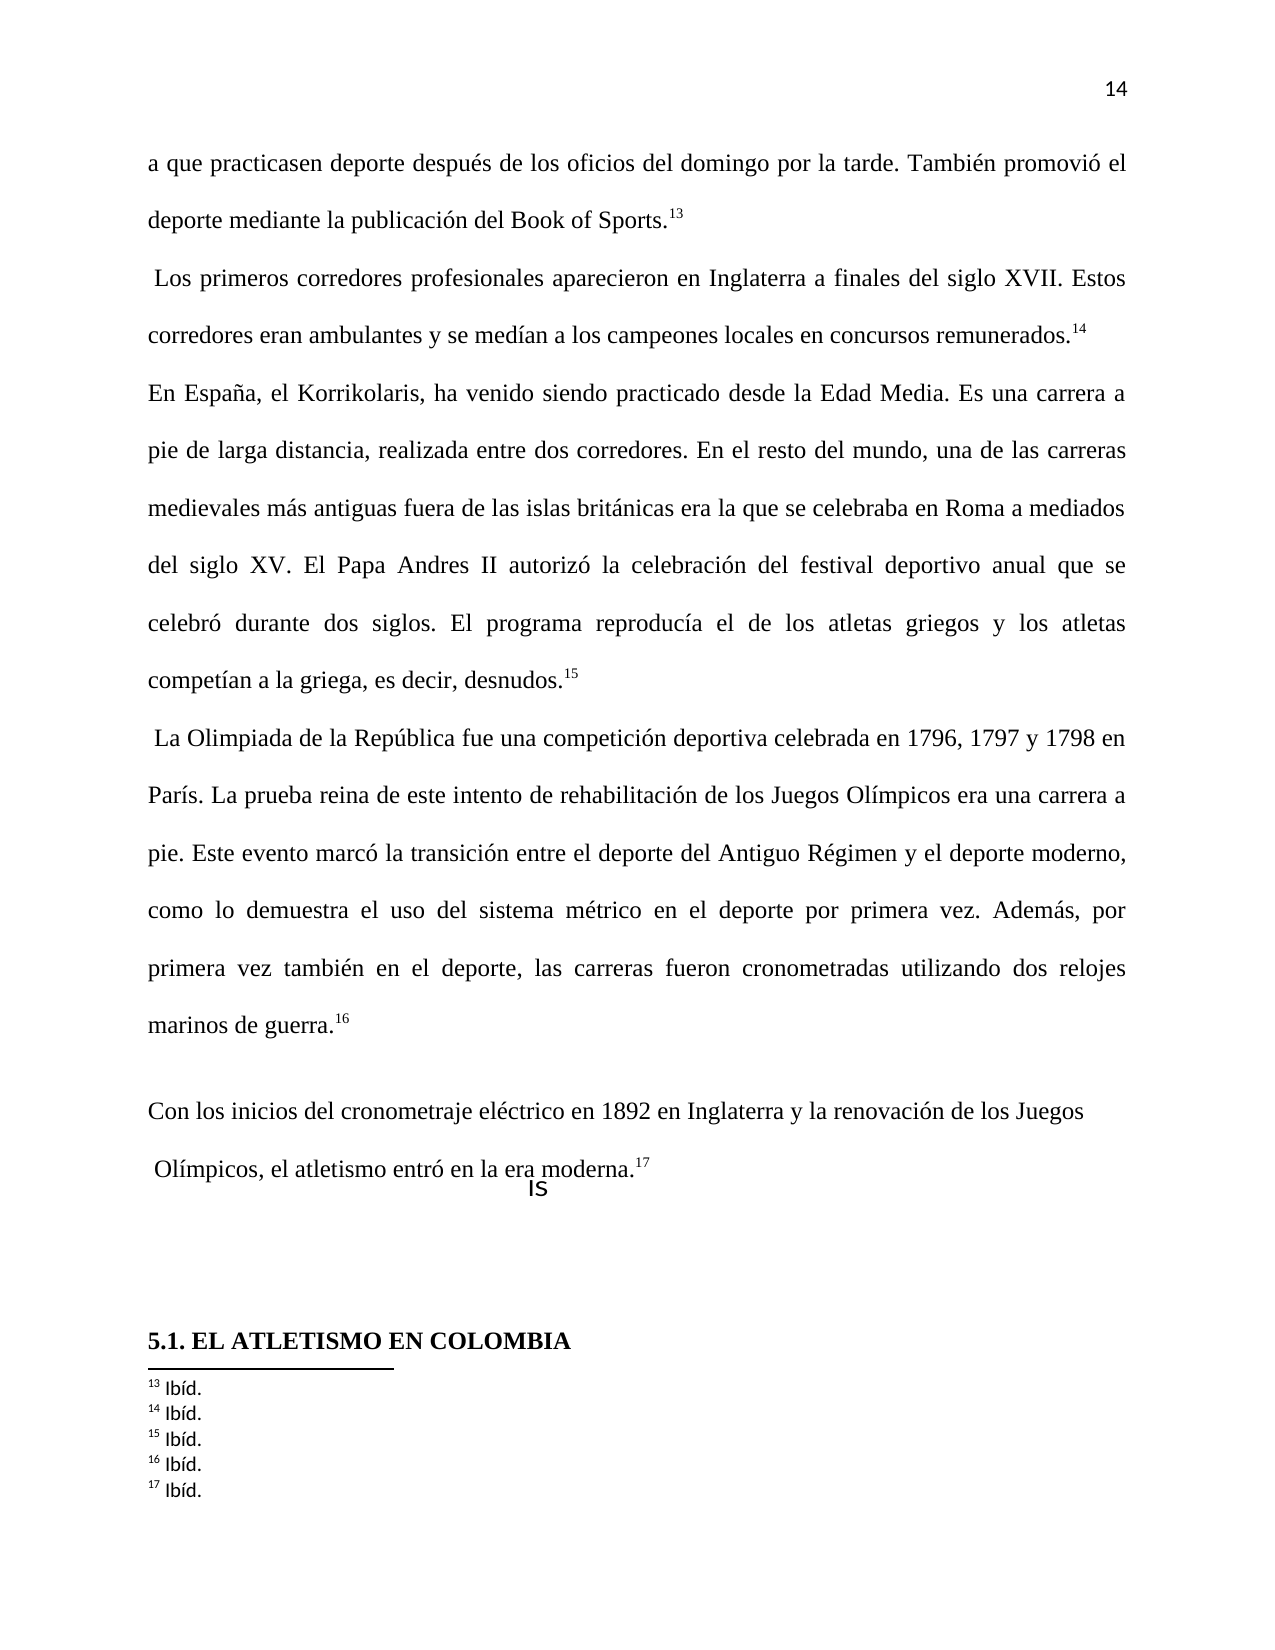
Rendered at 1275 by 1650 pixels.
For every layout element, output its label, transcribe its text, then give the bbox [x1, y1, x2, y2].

text Con los inicios del cronometraje eléctrico en 1892 en Inglaterra y la renovación de los Juegos [148, 1096, 1127, 1125]
text En España, el Korrikolaris, ha venido siendo practicado desde la Edad Media. Es una carrera a pie de larga distancia, realizada entre dos corredores. En el resto del mundo, una de las carreras medievales más antiguas fuera de las islas británicas era la que se celebraba en Roma a mediados del siglo XV. El Papa Andres II autorizó la celebración del festival deportivo anual que se celebró durante dos siglos. El programa reproducía el de los atletas griegos y los atletas competían a la griega, es decir, desnudos. [148, 378, 1127, 694]
text Olímpicos, el atletismo entró en la era moderna. [148, 1154, 1127, 1183]
text La Olimpiada de la República fue una competición deportiva celebrada en 1796, 1797 y 1798 en París. La prueba reina de este intento de rehabilitación de los Juegos Olímpicos era una carrera a pie. Este evento marcó la transición entre el deporte del Antiguo Régimen y el deporte moderno, como lo demuestra el uso del sistema métrico en el deporte por primera vez. Además, por primera vez también en el deporte, las carreras fueron cronometradas utilizando dos relojes marinos de guerra. [148, 723, 1127, 1039]
text 5.1. EL ATLETISMO EN COLOMBIA [148, 1326, 1127, 1355]
text Los primeros corredores profesionales aparecieron en Inglaterra a finales del siglo XVII. Estos corredores eran ambulantes y se medían a los campeones locales en concursos remunerados. [148, 263, 1127, 349]
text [148, 148, 1127, 234]
